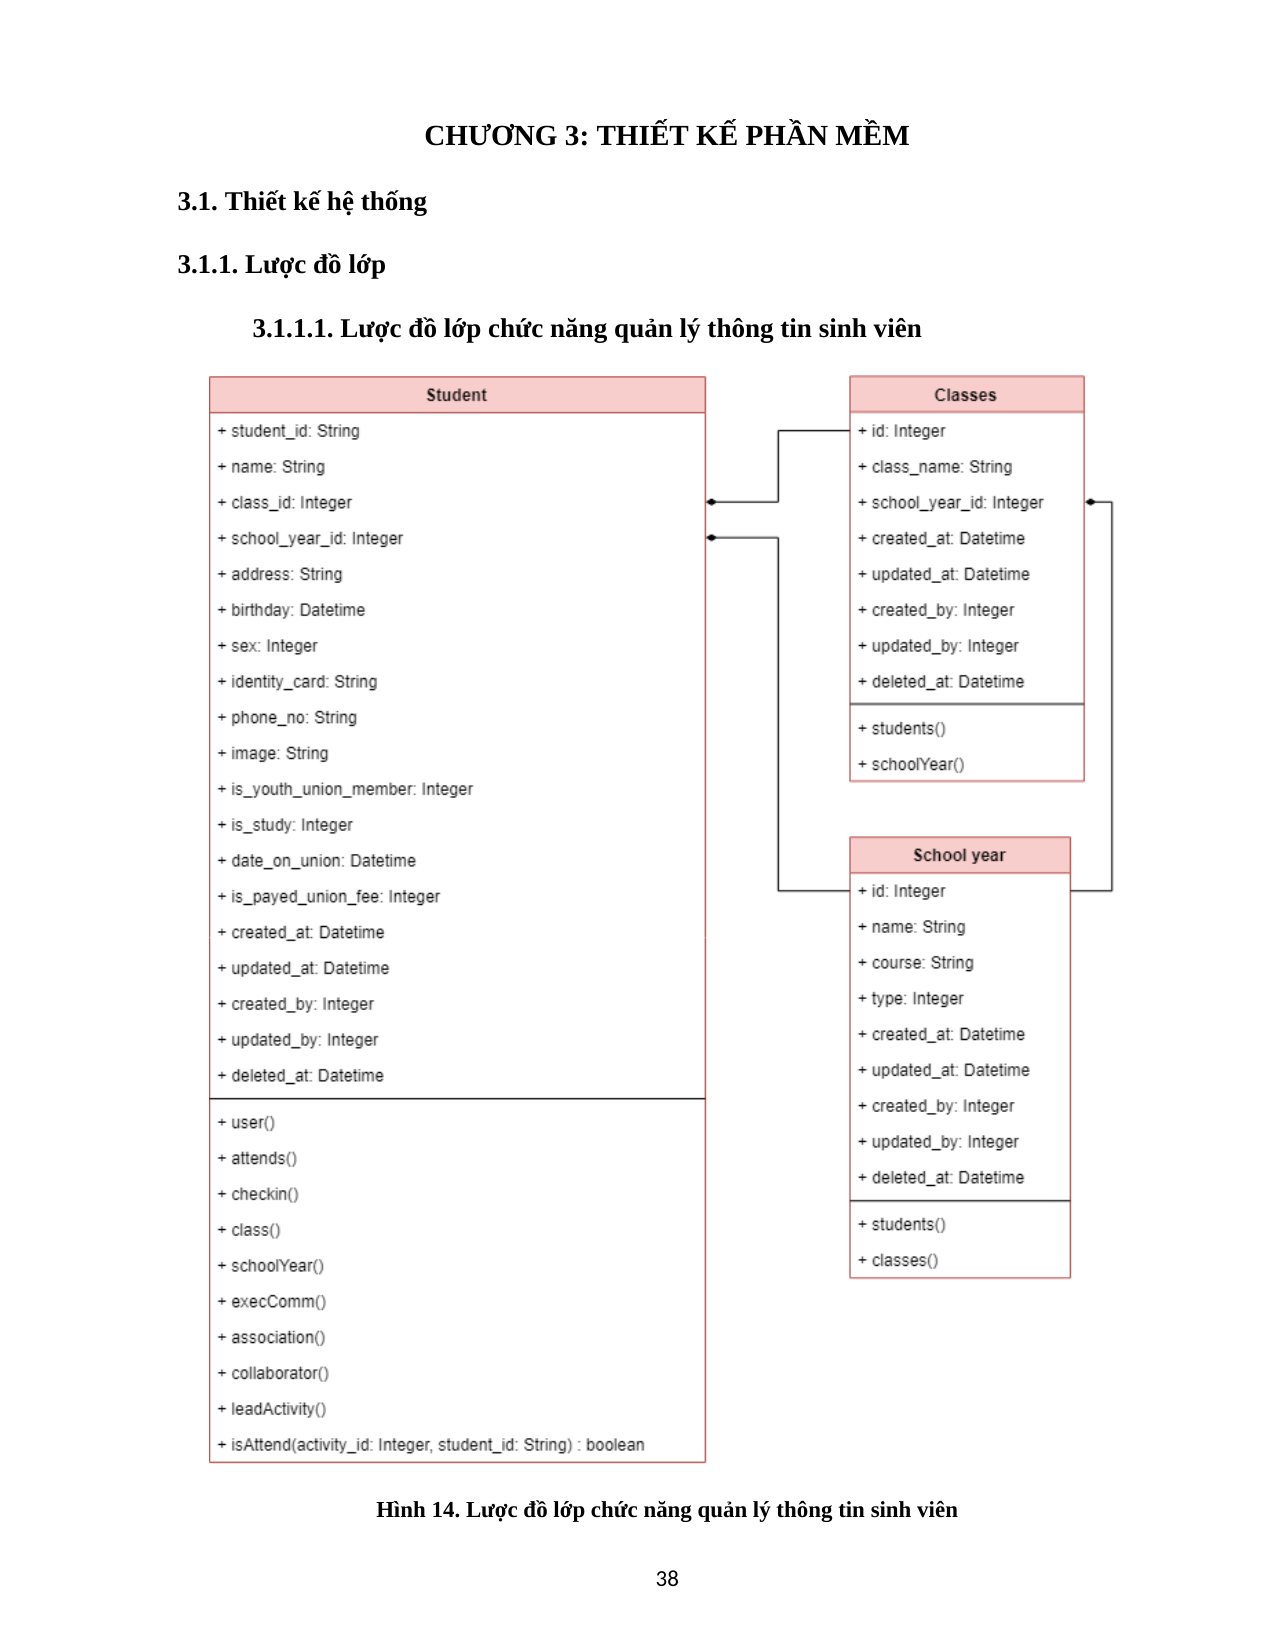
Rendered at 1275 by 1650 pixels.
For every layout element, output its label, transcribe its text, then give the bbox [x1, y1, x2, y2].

text 3.1.1. Lược đồ lớp [177, 248, 1157, 279]
text CHƯƠNG 3: THIẾT KẾ PHẦN MỀM [177, 118, 1157, 152]
text 3.1. Thiết kế hệ thống [177, 185, 1157, 216]
text 3.1.1.1. Lược đồ lớp chức năng quản lý thông tin sinh viên [177, 312, 1157, 343]
picture [209, 375, 1125, 1466]
